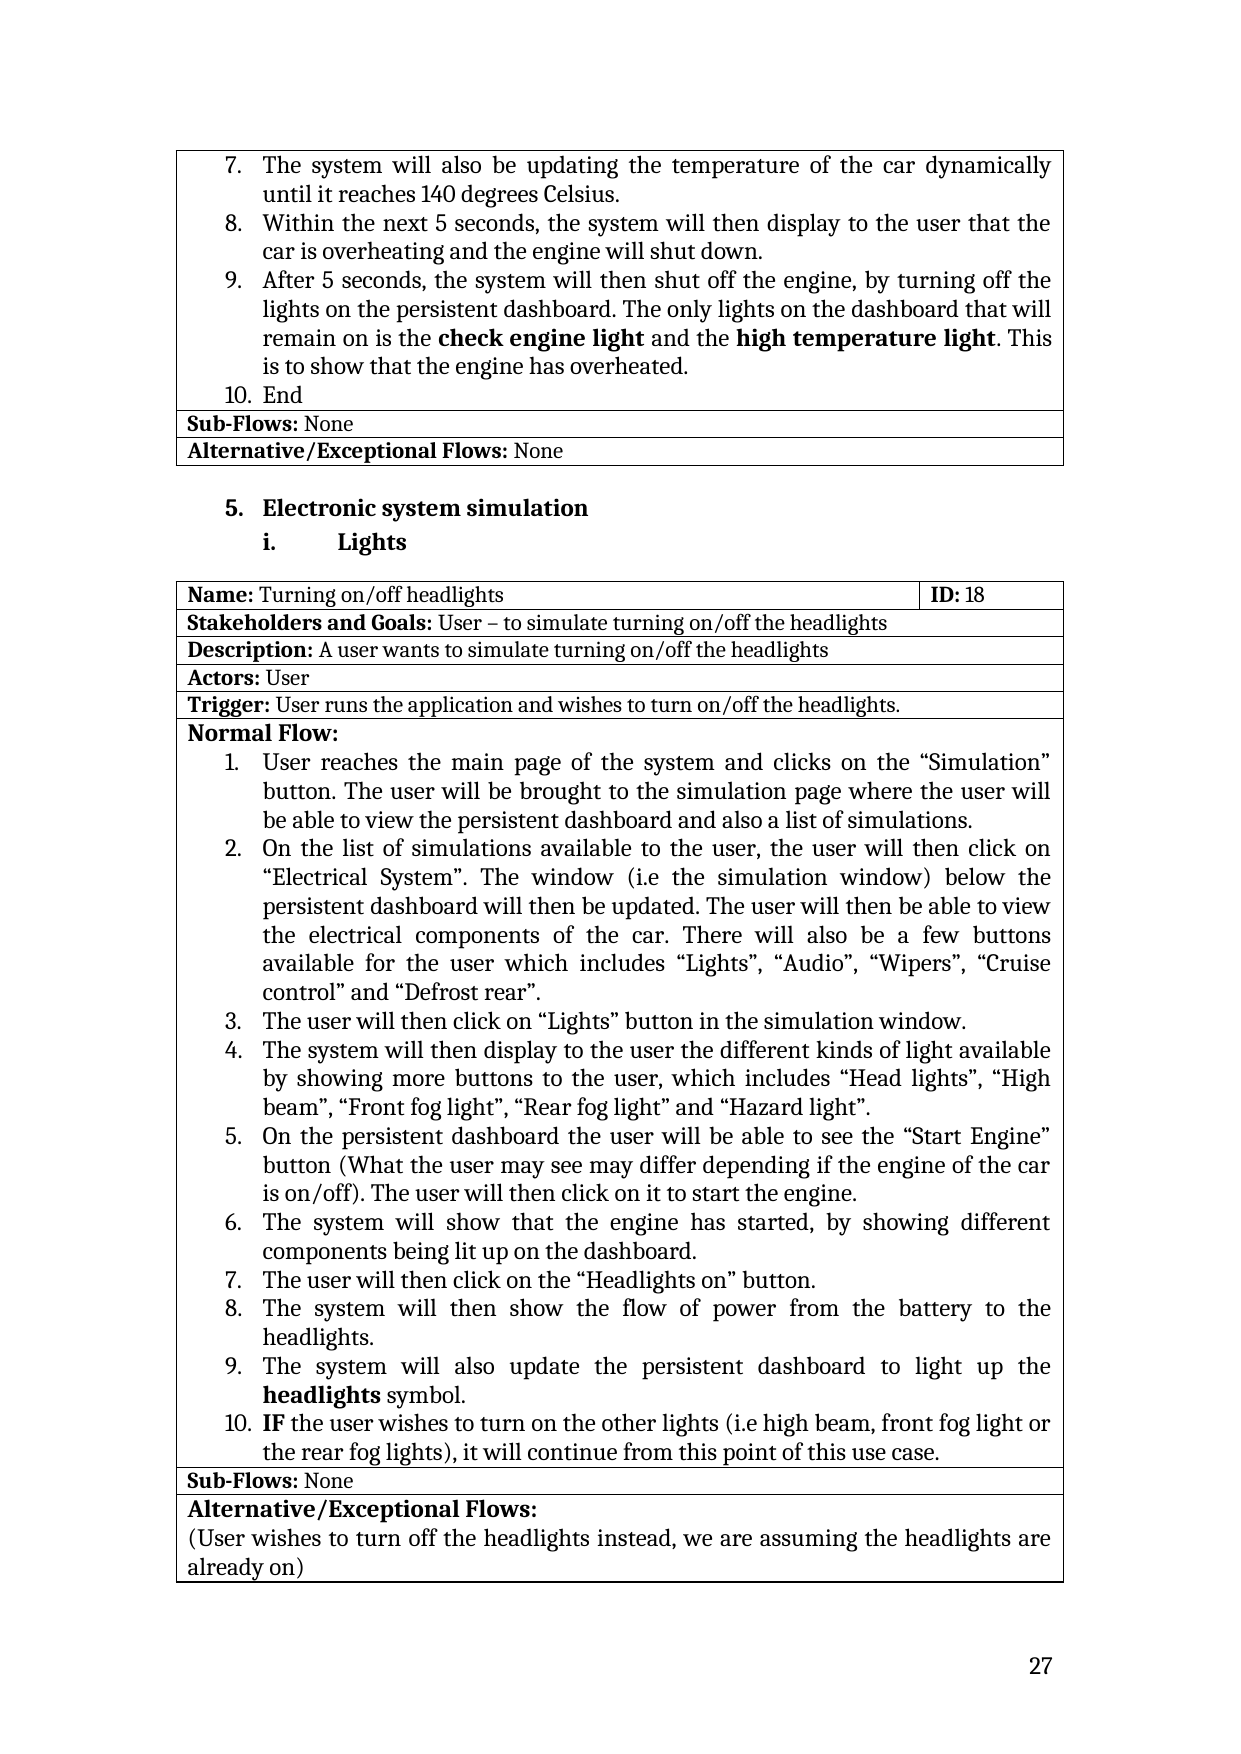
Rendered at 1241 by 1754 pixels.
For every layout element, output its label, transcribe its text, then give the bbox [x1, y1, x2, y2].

table_cell Actors: User [177, 665, 1063, 691]
table_cell Description: A user wants to simulate turning on/off the headlights [177, 637, 1063, 663]
table_header ID: 18 [920, 582, 1063, 609]
table_cell Stakeholders and Goals: User – to simulate turning on/off the headlights [177, 610, 1063, 636]
table_cell Alternative/Exceptional Flows: None [177, 438, 1063, 464]
list Electronic system simulation [225, 494, 1053, 523]
table_cell Sub-Flows: None [177, 1468, 1063, 1494]
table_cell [177, 1495, 1063, 1581]
table_cell Sub-Flows: None [177, 411, 1063, 437]
table_cell Trigger: User runs the application and wishes to turn on/off the headlights. [177, 692, 1063, 718]
table_cell Normal Flow: User reaches the main page of the system and clicks on the “Simulation” button. The user will be brought to the simulation page where the user will be able to view the persistent dashboard and also a list of simulations. On the list of simulations available to the user, the user will then click on “Electrical System”. The window (i.e the simulation window) below the persistent dashboard will then be updated. The user will then be able to view the electrical components of the car. There will also be a few buttons available for the user which includes “Lights”, “Audio”, “Wipers”, “Cruise control” and “Defrost rear”. The user will then click on “Lights” button in the simulation window. The system will then display to the user the different kinds of light available by showing more buttons to the user, which includes “Head lights”, “High beam”, “Front fog light”, “Rear fog light” and “Hazard light”. On the persistent dashboard the user will be able to see the “Start Engine” button (What the user may see may differ depending if the engine of the car is on/off). The user will then click on it to start the engine. The system will show that the engine has started, by showing different components being lit up on the dashboard. The user will then click on the “Headlights on” button. The system will then show the flow of power from the battery to the headlights. The system will also update the persistent dashboard to light up the headlights symbol. IF the user wishes to turn on the other lights (i.e high beam, front fog light or the rear fog lights), it will continue from this point of this use case. [177, 719, 1063, 1467]
table_header Name: Turning on/off headlights [177, 582, 919, 609]
list Lights [262, 527, 1053, 556]
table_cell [177, 151, 1063, 410]
